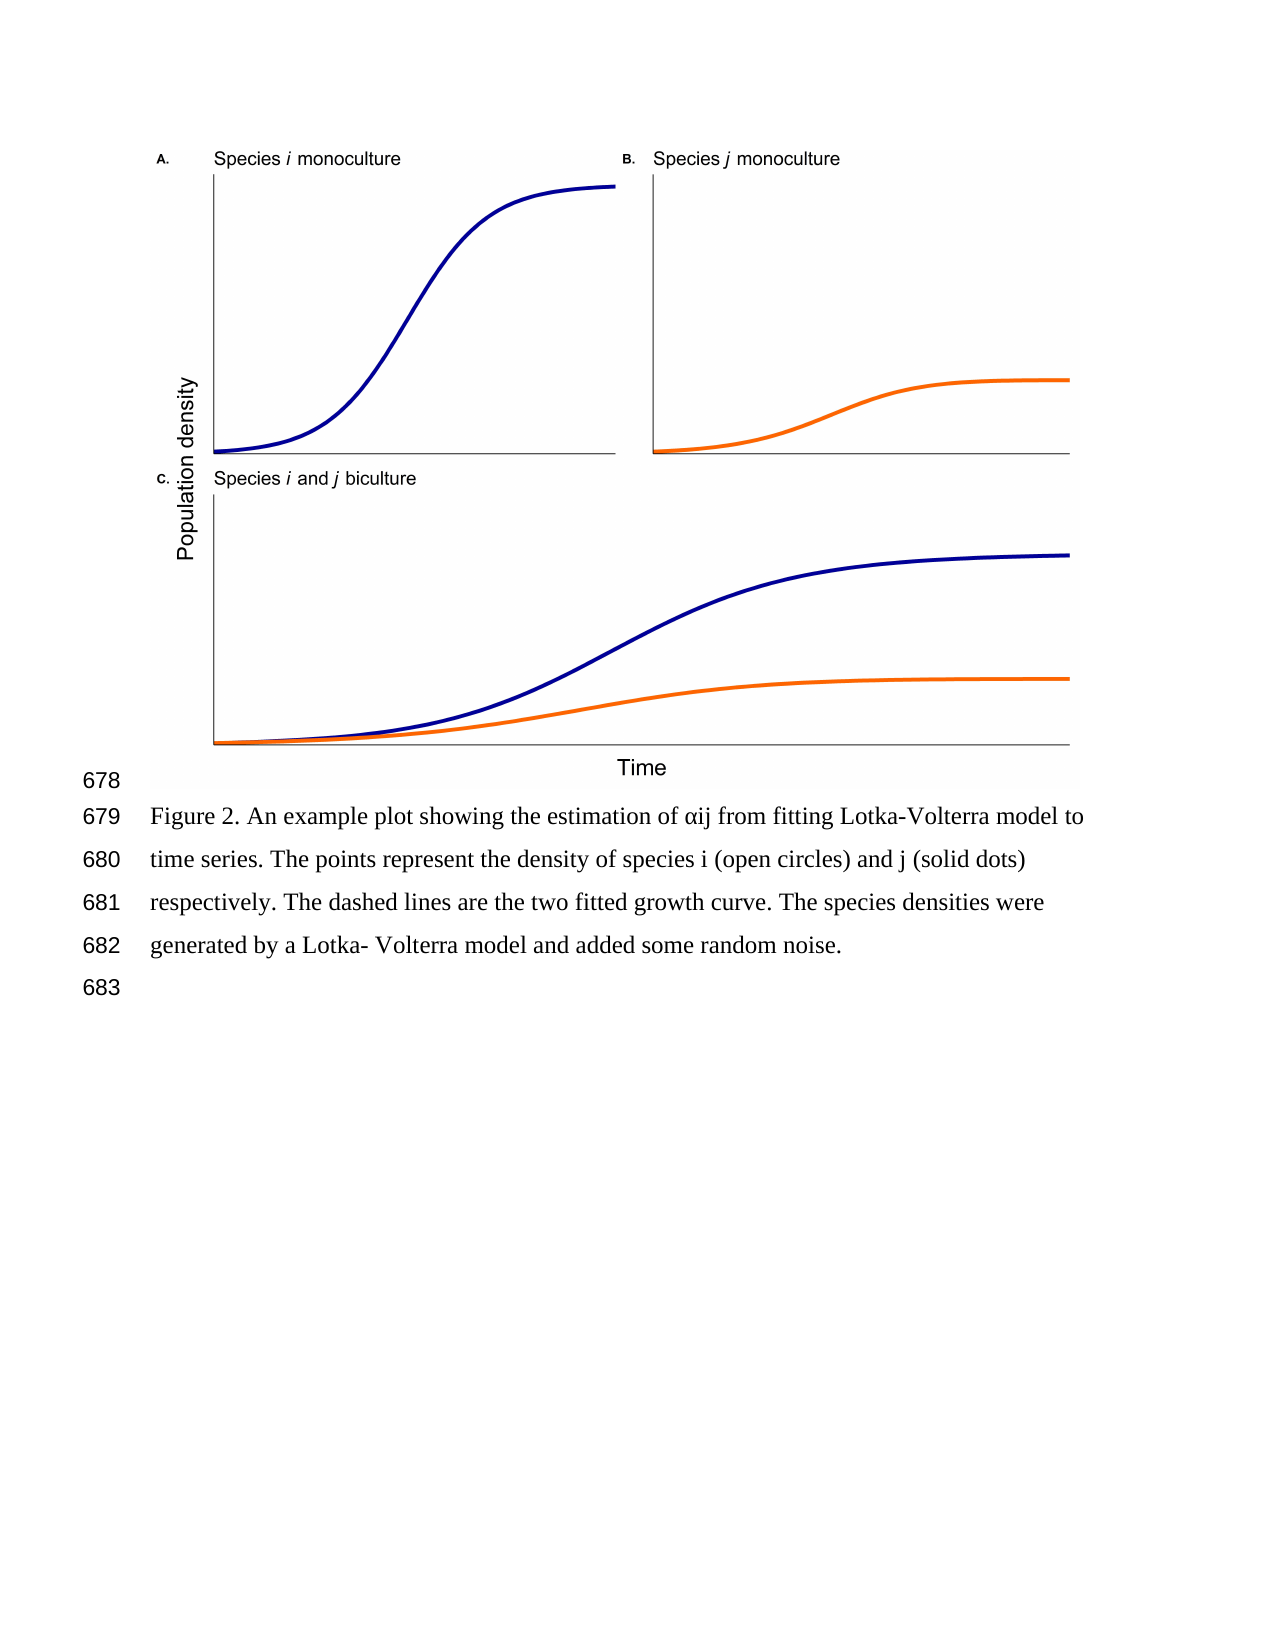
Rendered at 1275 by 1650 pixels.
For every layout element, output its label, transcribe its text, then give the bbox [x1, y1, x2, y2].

text Figure 2. An example plot showing the estimation of αij from fitting Lotka-Volterra model to time series. The points represent the density of species i (open circles) and j (solid dots) respectively. The dashed lines are the two fitted growth curve. The species densities were generated by a Lotka- Volterra model and added some random noise. [150, 801, 1125, 959]
picture [150, 150, 1081, 789]
